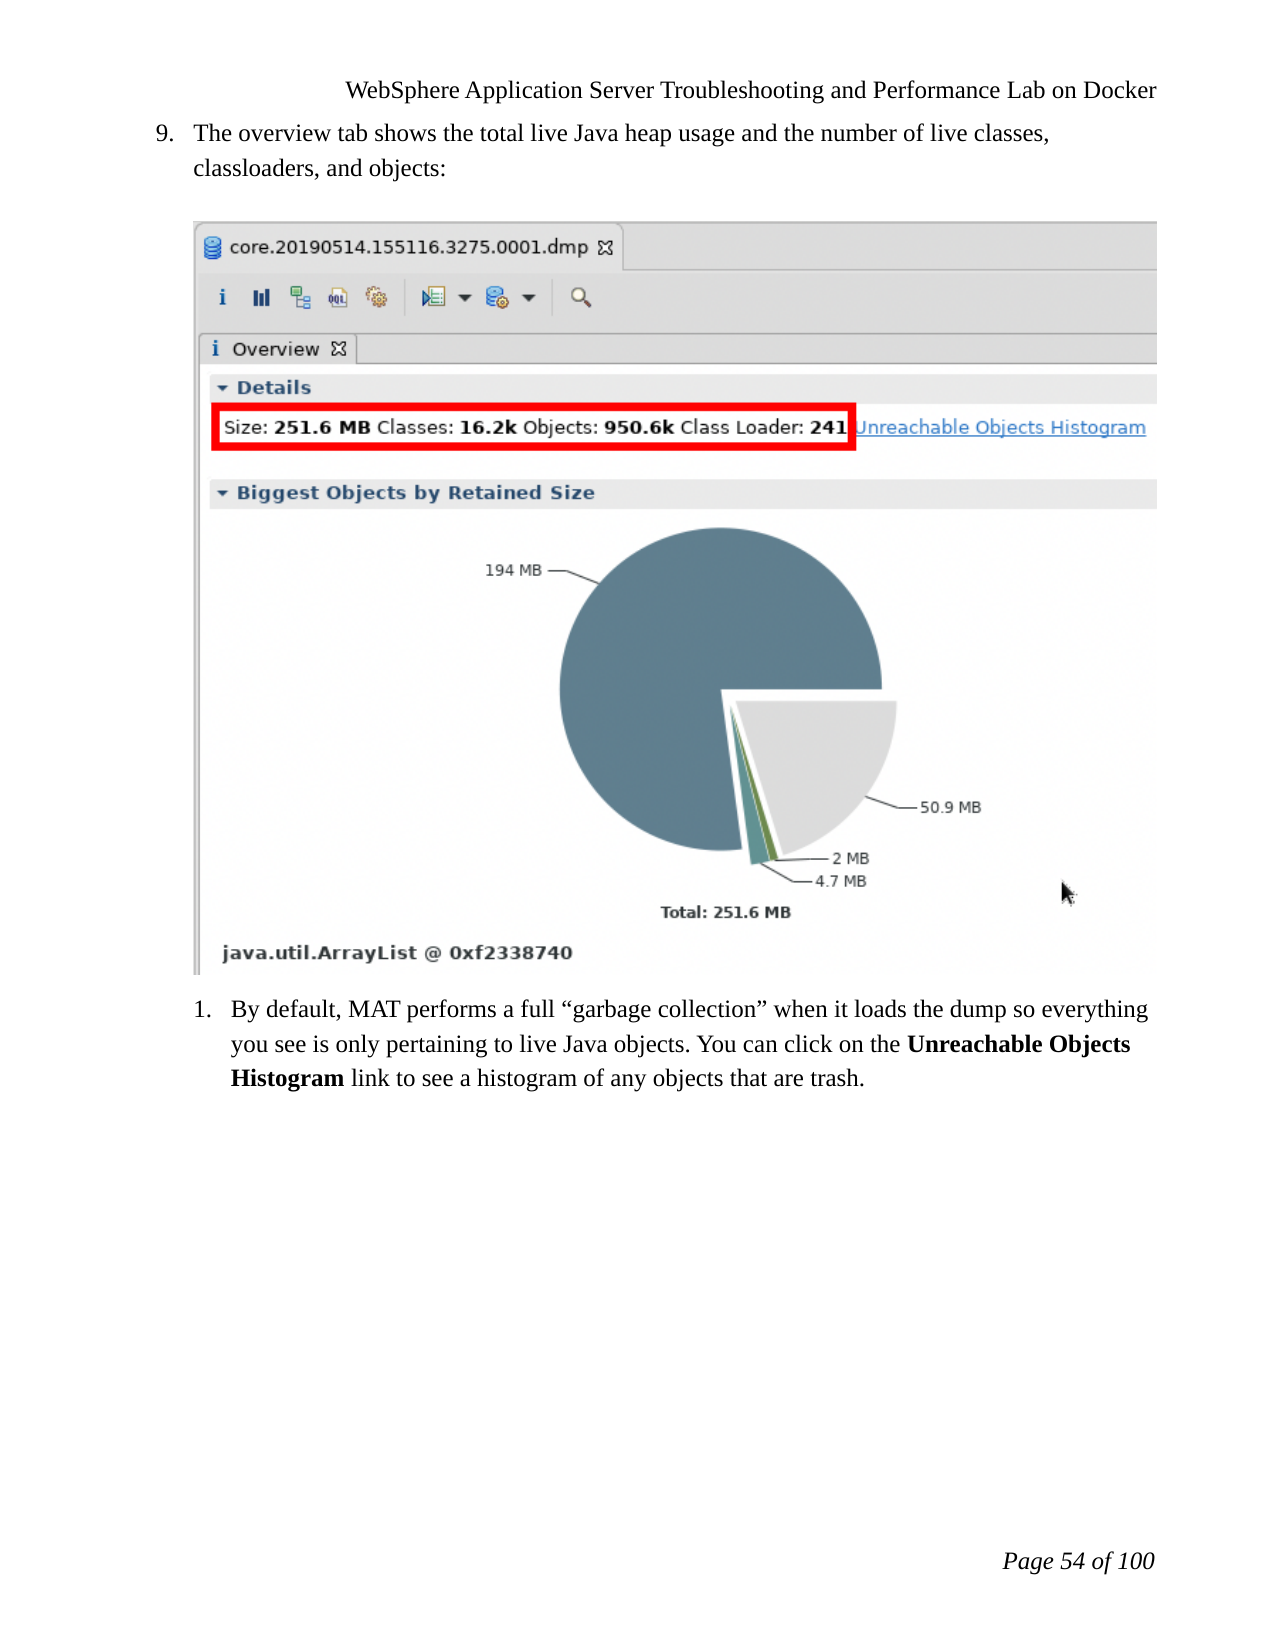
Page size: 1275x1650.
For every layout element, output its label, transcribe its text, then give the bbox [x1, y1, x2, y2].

picture [193, 221, 1157, 975]
list By default, MAT performs a full “garbage collection” when it loads the dump so everything you see is only pertaining to live Java objects. You can click on the Unreachable Objects Histogram link to see a histogram of any objects that are trash. [193, 994, 1157, 1092]
